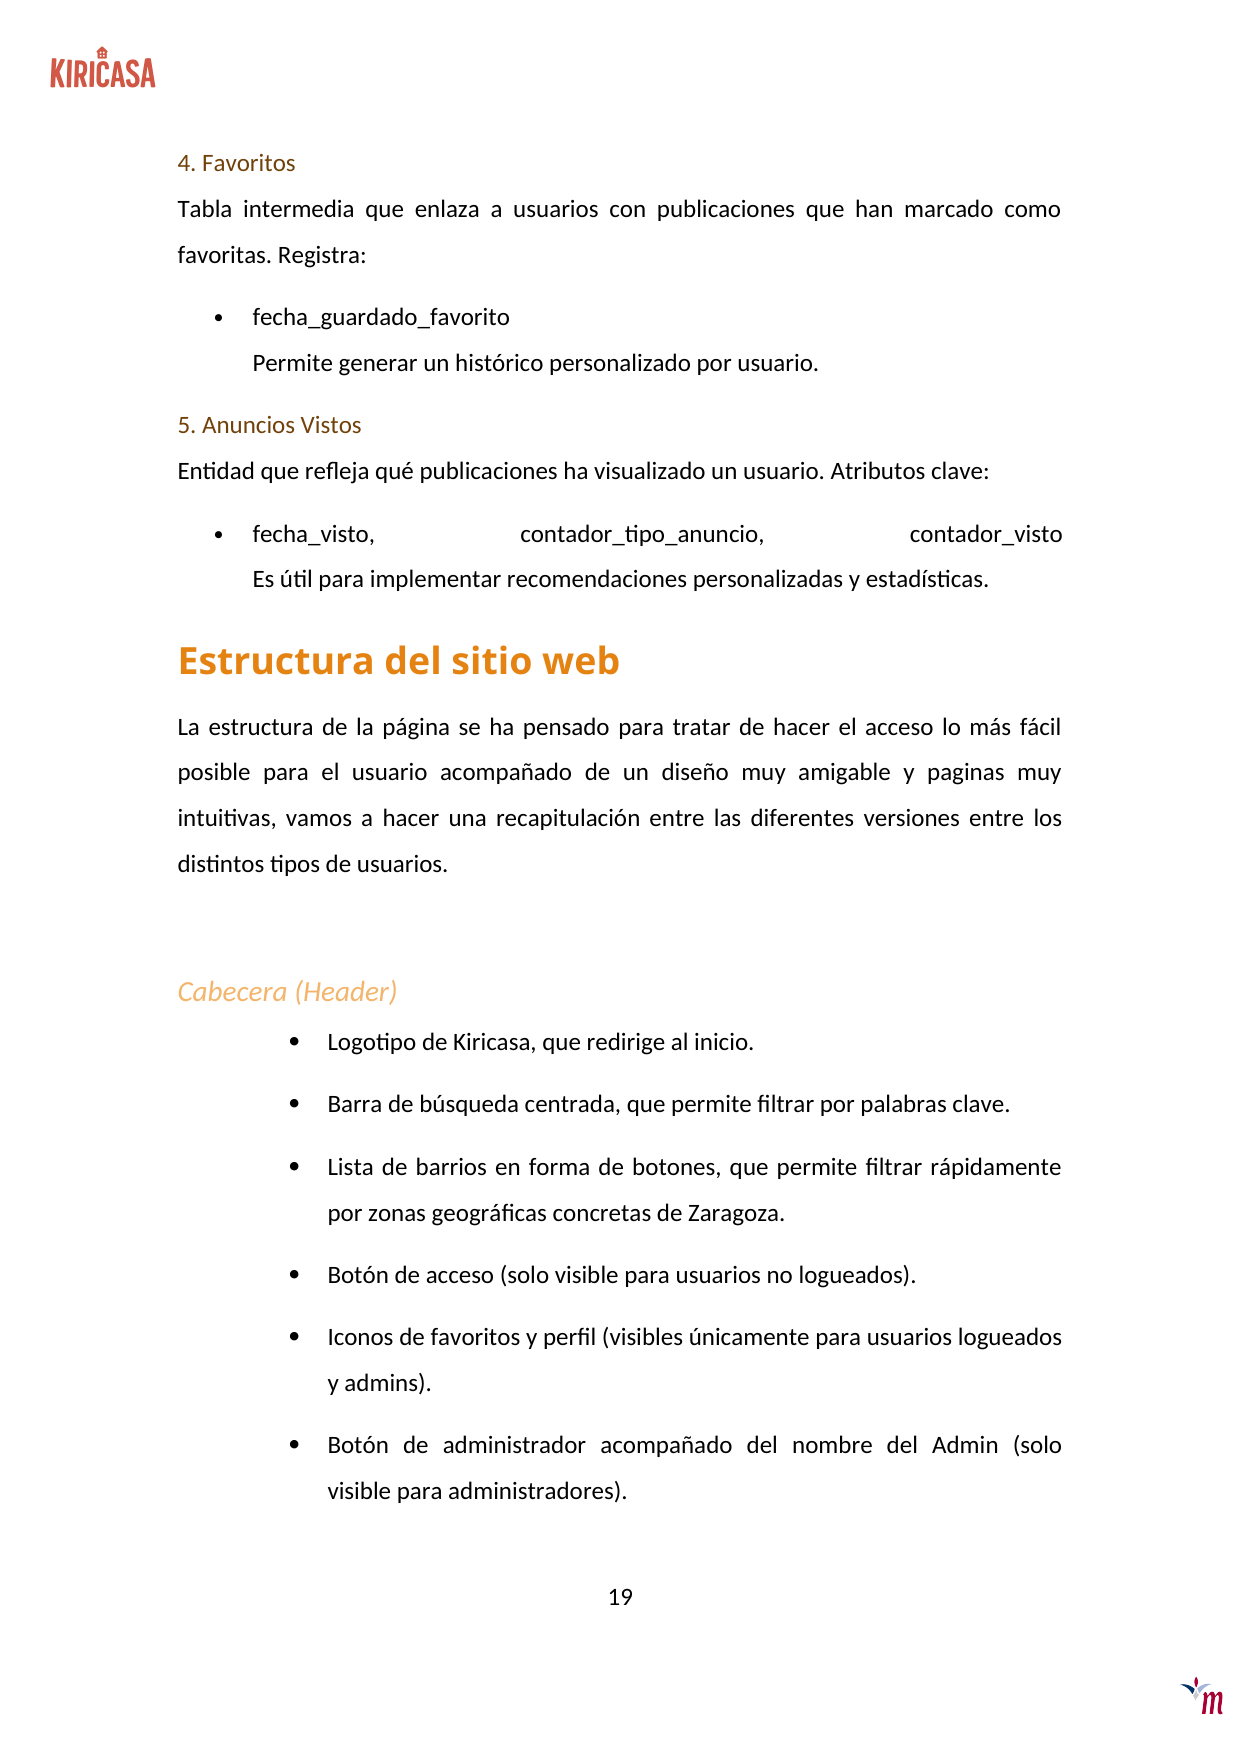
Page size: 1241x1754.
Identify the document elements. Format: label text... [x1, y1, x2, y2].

picture [46, 40, 156, 94]
subtitle 4. Favoritos [177, 148, 1063, 178]
list fecha_visto, contador_tipo_anuncio, contador_visto Es útil para implementar recomendaciones personalizadas y estadísticas. [215, 518, 1063, 594]
list Iconos de favoritos y perfil (visibles únicamente para usuarios logueados y admins). [290, 1321, 1063, 1398]
list Botón de acceso (solo visible para usuarios no logueados). [290, 1259, 1063, 1289]
list Botón de administrador acompañado del nombre del Admin (solo visible para administradores). [290, 1429, 1063, 1506]
list Logotipo de Kiricasa, que redirige al inicio. [290, 1026, 1063, 1057]
subtitle Cabecera (Header) [177, 973, 1063, 1008]
list fecha_guardado_favorito Permite generar un histórico personalizado por usuario. [215, 301, 1063, 378]
list Lista de barrios en forma de botones, que permite filtrar rápidamente por zonas geográficas concretas de Zaragoza. [290, 1151, 1063, 1227]
picture [1168, 1665, 1241, 1732]
subtitle 5. Anuncios Vistos [177, 409, 1063, 440]
text La estructura de la página se ha pensado para tratar de hacer el acceso lo más fácil posible para el usuario acompañado de un diseño muy amigable y paginas muy intuitivas, vamos a hacer una recapitulación entre las diferentes versiones entre los distintos tipos de usuarios. [177, 711, 1063, 878]
text Tabla intermedia que enlaza a usuarios con publicaciones que han marcado como favoritas. Registra: [177, 193, 1063, 269]
subtitle Estructura del sitio web [177, 634, 1063, 685]
list Barra de búsqueda centrada, que permite filtrar por palabras clave. [290, 1088, 1063, 1119]
text Entidad que refleja qué publicaciones ha visualizado un usuario. Atributos clave: [177, 455, 1063, 486]
